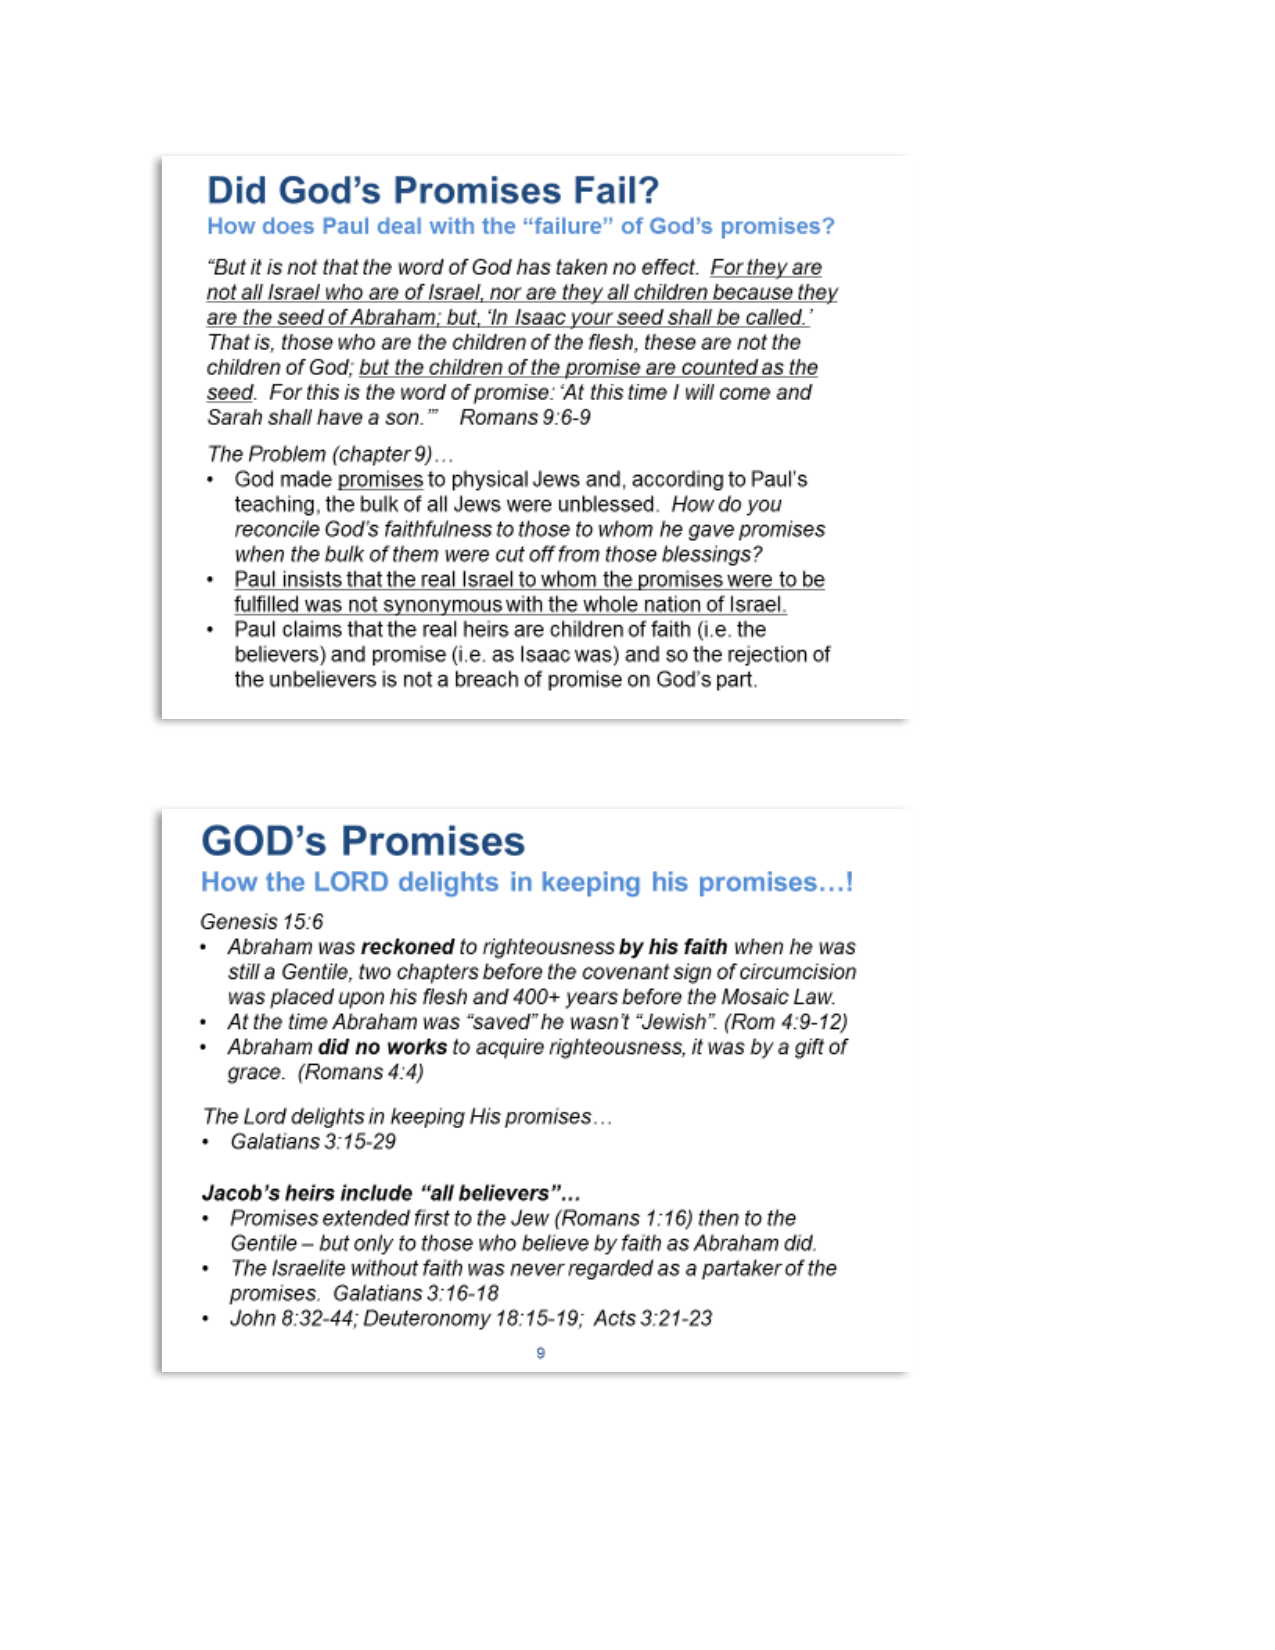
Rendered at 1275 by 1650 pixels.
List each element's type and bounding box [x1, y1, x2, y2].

picture [162, 809, 913, 1372]
picture [162, 156, 913, 719]
